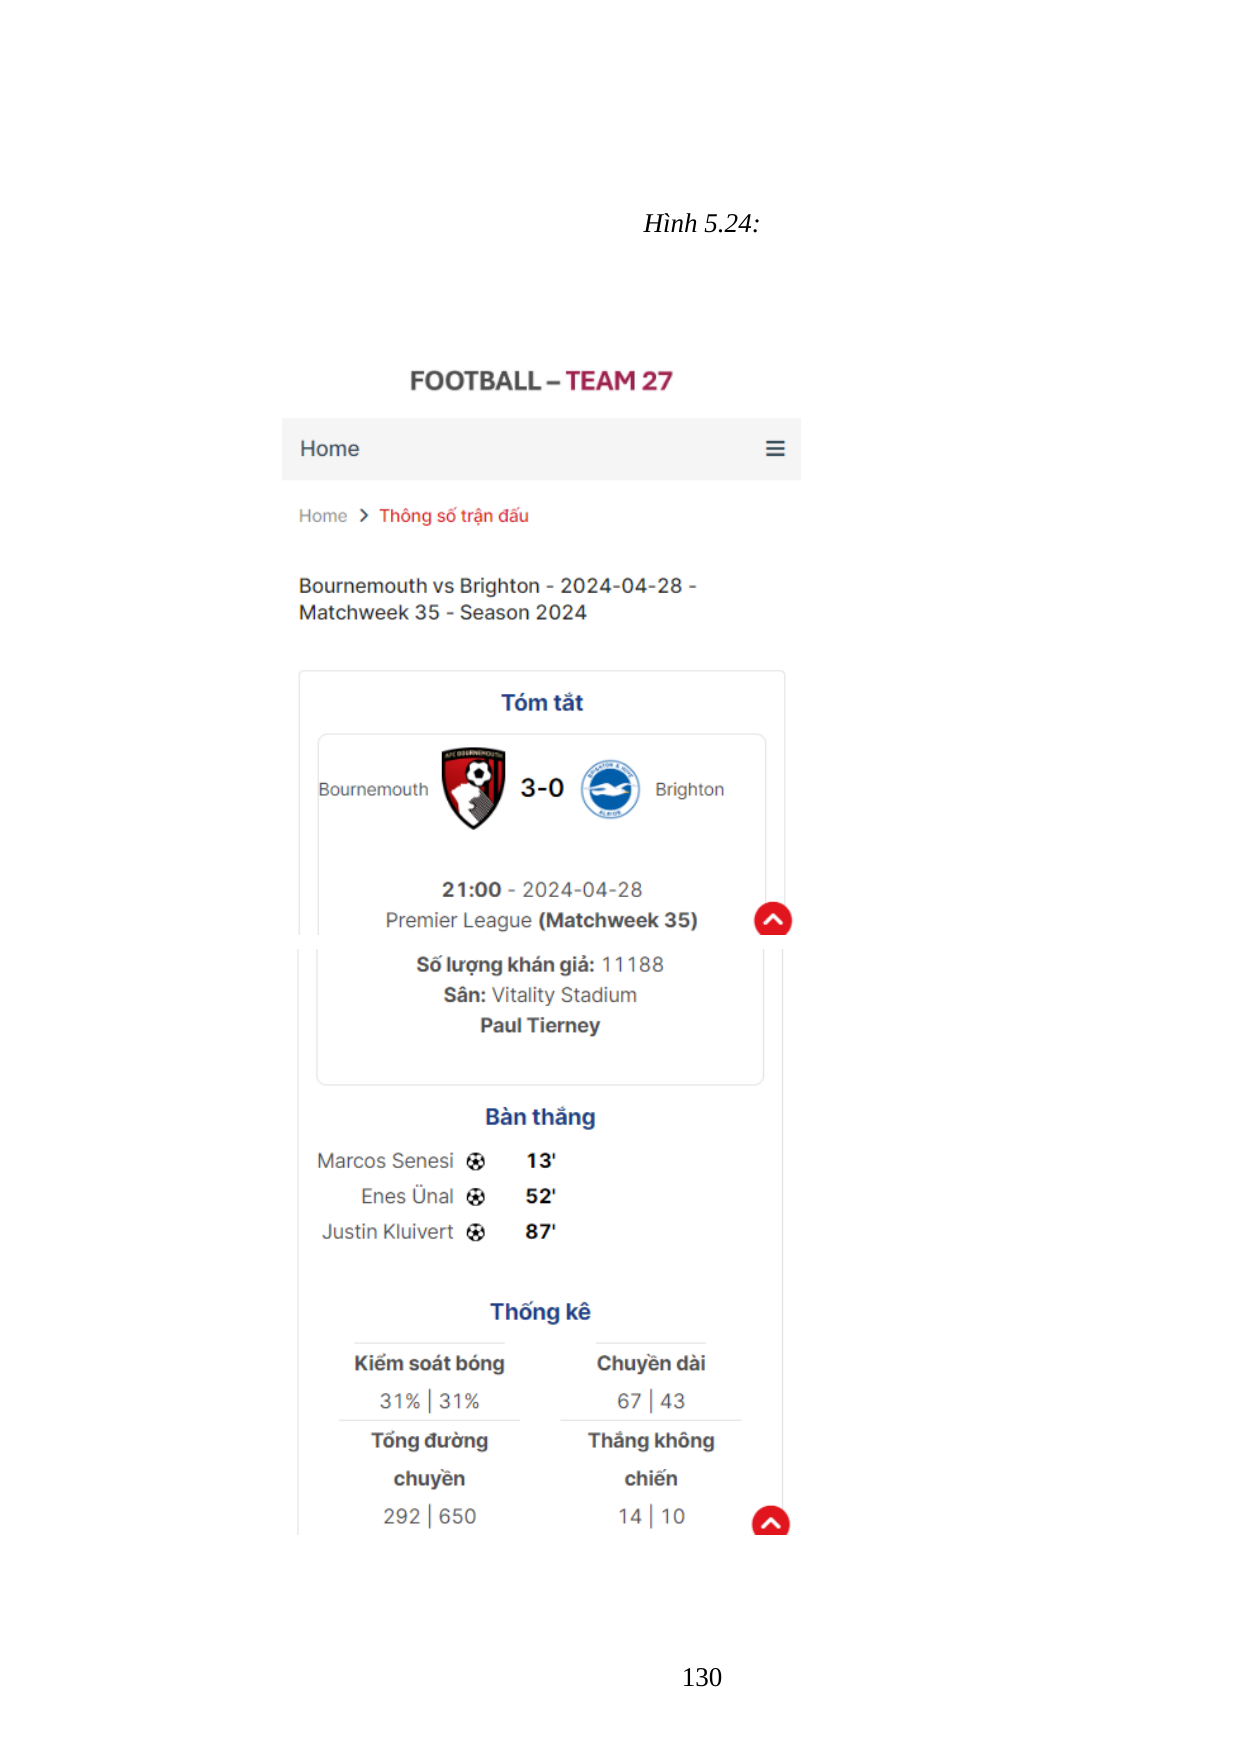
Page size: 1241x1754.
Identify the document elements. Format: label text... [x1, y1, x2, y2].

picture [281, 346, 802, 935]
text Hình 5.24: [207, 207, 1122, 238]
picture [281, 949, 801, 1535]
